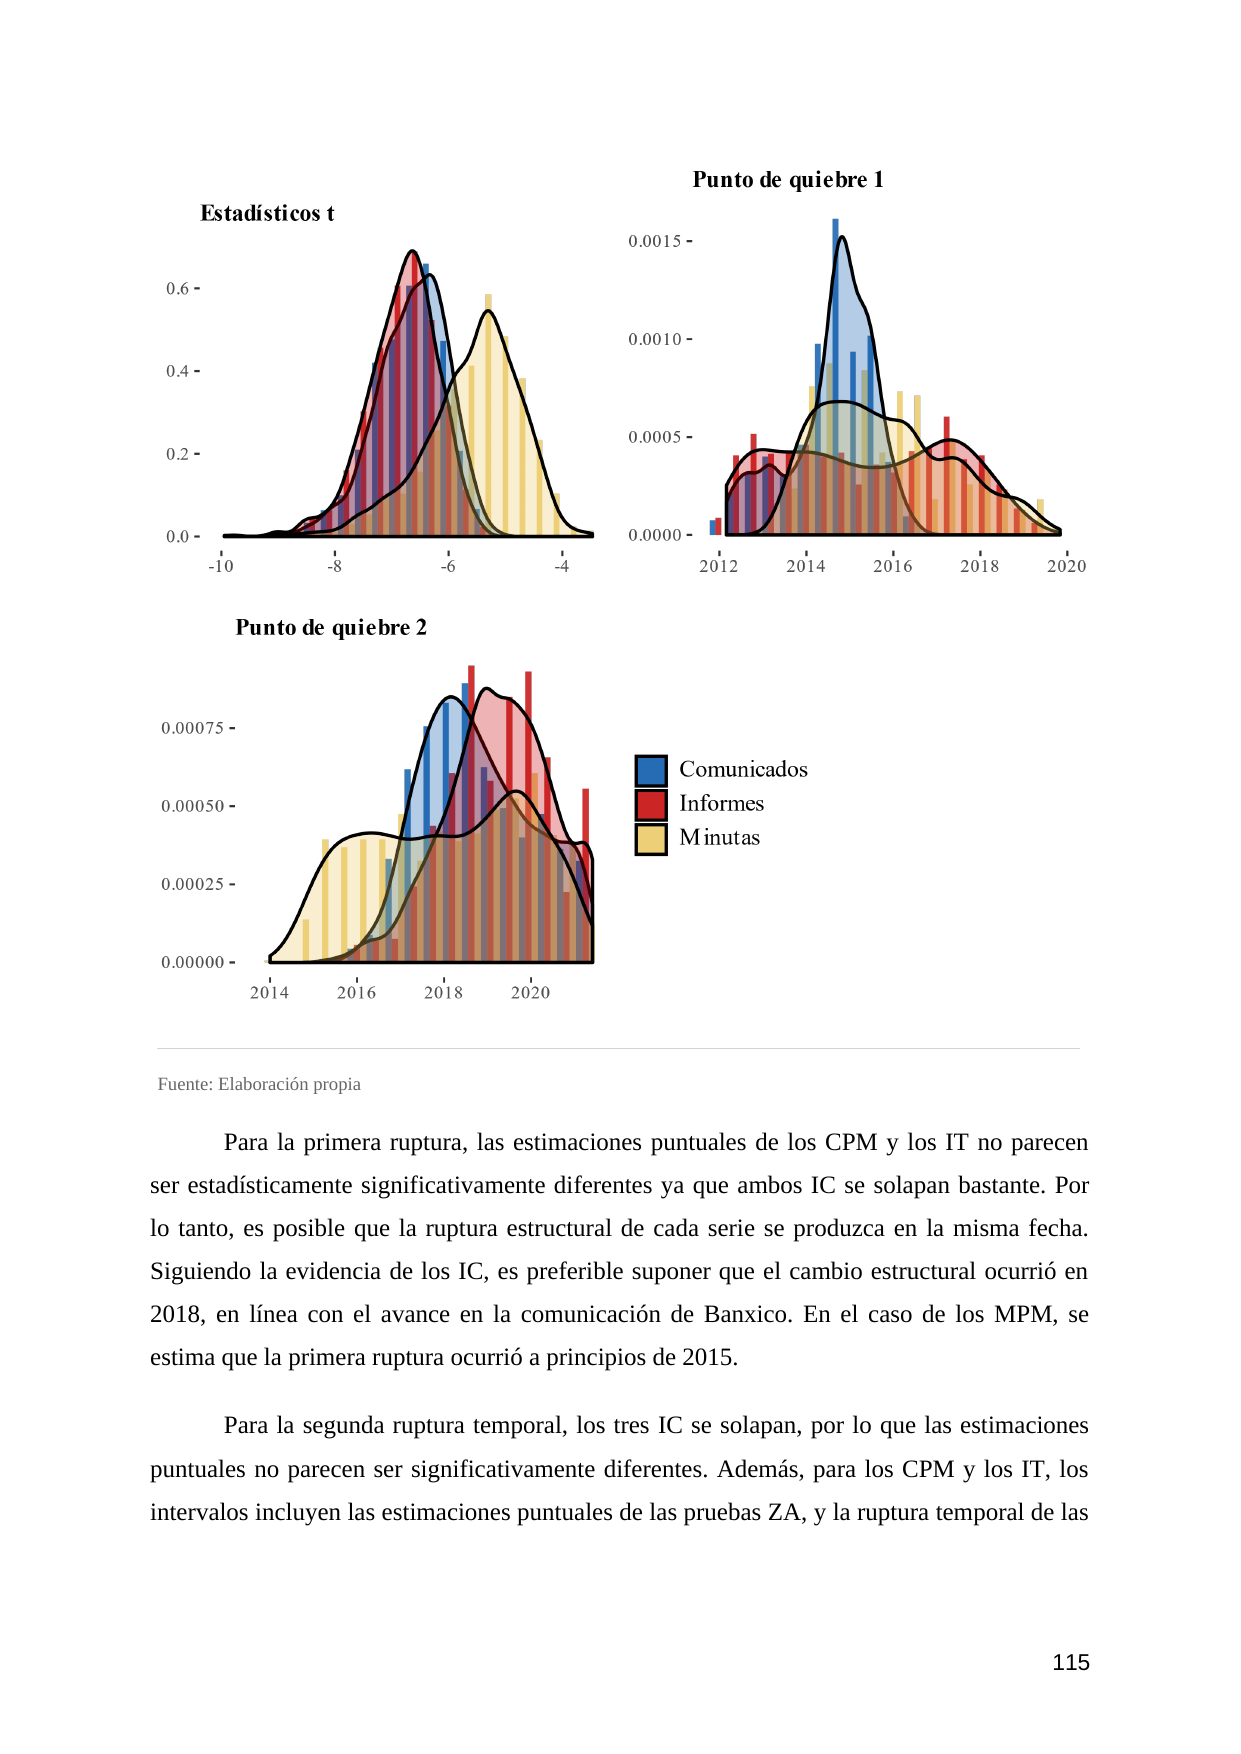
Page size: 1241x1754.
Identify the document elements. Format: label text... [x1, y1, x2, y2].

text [150, 1411, 1090, 1526]
table_cell [150, 150, 1087, 1016]
picture [157, 160, 1088, 1013]
text Para la primera ruptura, las estimaciones puntuales de los CPM y los IT no parecen ser estadísticamente significativamente diferentes ya que ambos IC se solapan bastante. Por lo tanto, es posible que la ruptura estructural de cada serie se produzca en la misma fecha. Siguiendo la evidencia de los IC, es preferible suponer que el cambio estructural ocurrió en 2018, en línea con el avance en la comunicación de Banxico. En el caso de los MPM, se estima que la primera ruptura ocurrió a principios de 2015. [150, 1127, 1090, 1371]
table_cell Fuente: Elaboración propia [150, 1016, 1087, 1102]
